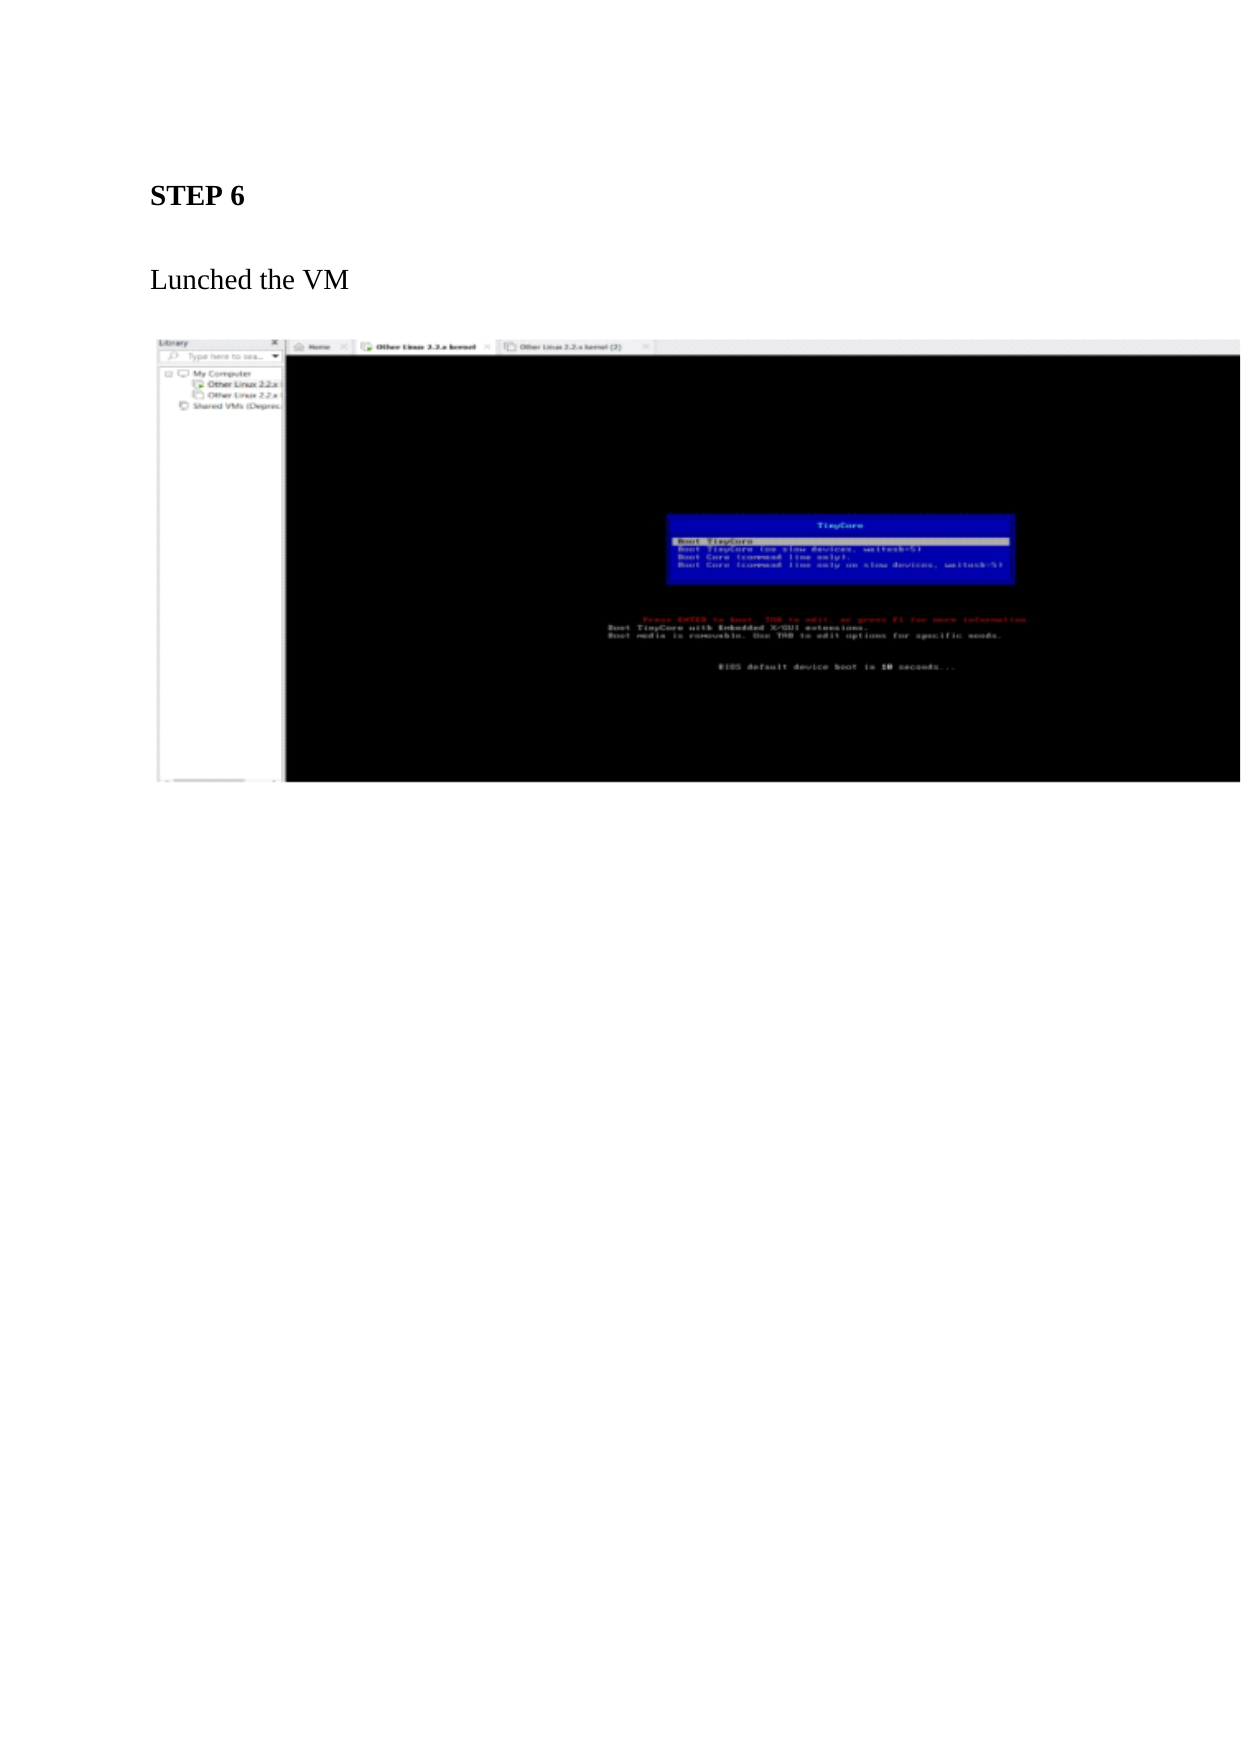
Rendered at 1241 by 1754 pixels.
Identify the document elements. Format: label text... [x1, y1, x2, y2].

text STEP 6 [150, 162, 1090, 227]
text Lunched the VM [150, 246, 1090, 311]
